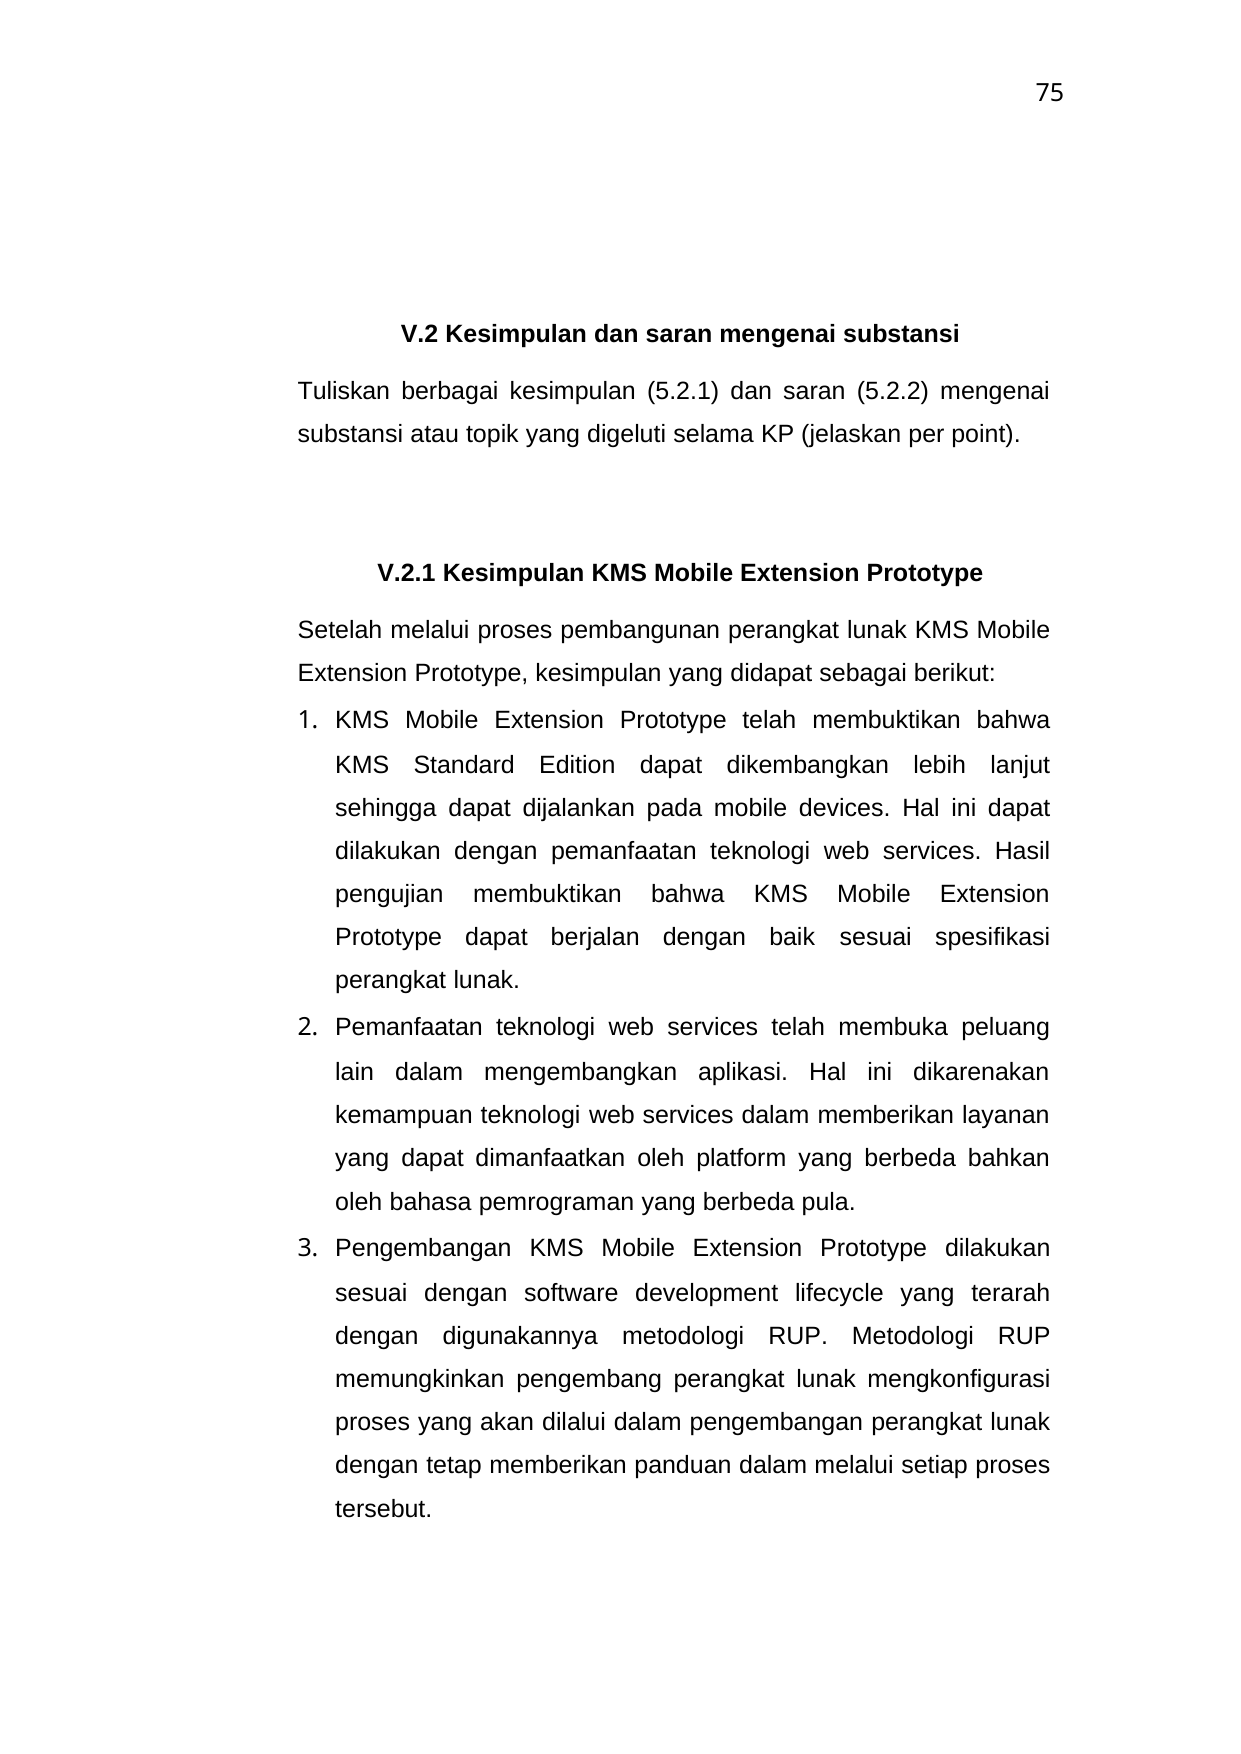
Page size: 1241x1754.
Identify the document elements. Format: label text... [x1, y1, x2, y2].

list Pemanfaatan teknologi web services telah membuka peluang lain dalam mengembangkan aplikasi. Hal ini dikarenakan kemampuan teknologi web services dalam memberikan layanan yang dapat dimanfaatkan oleh platform yang berbeda bahkan oleh bahasa pemrograman yang berbeda pula. [297, 1009, 1050, 1215]
text Tuliskan berbagai kesimpulan (5.2.1) dan saran (5.2.2) mengenai substansi atau topik yang digeluti selama KP (jelaskan per point). [297, 376, 1050, 448]
list Pengembangan KMS Mobile Extension Prototype dilakukan sesuai dengan software development lifecycle yang terarah dengan digunakannya metodologi RUP. Metodologi RUP memungkinkan pengembang perangkat lunak mengkonfigurasi proses yang akan dilalui dalam pengembangan perangkat lunak dengan tetap memberikan panduan dalam melalui setiap proses tersebut. [297, 1229, 1050, 1522]
subtitle Kesimpulan KMS Mobile Extension Prototype [297, 558, 1063, 587]
subtitle Kesimpulan dan saran mengenai substansi [297, 319, 1063, 348]
text Setelah melalui proses pembangunan perangkat lunak KMS Mobile Extension Prototype, kesimpulan yang didapat sebagai berikut: [297, 615, 1050, 687]
list KMS Mobile Extension Prototype telah membuktikan bahwa KMS Standard Edition dapat dikembangkan lebih lanjut sehingga dapat dijalankan pada mobile devices. Hal ini dapat dilakukan dengan pemanfaatan teknologi web services. Hasil pengujian membuktikan bahwa KMS Mobile Extension Prototype dapat berjalan dengan baik sesuai spesifikasi perangkat lunak. [297, 701, 1050, 994]
